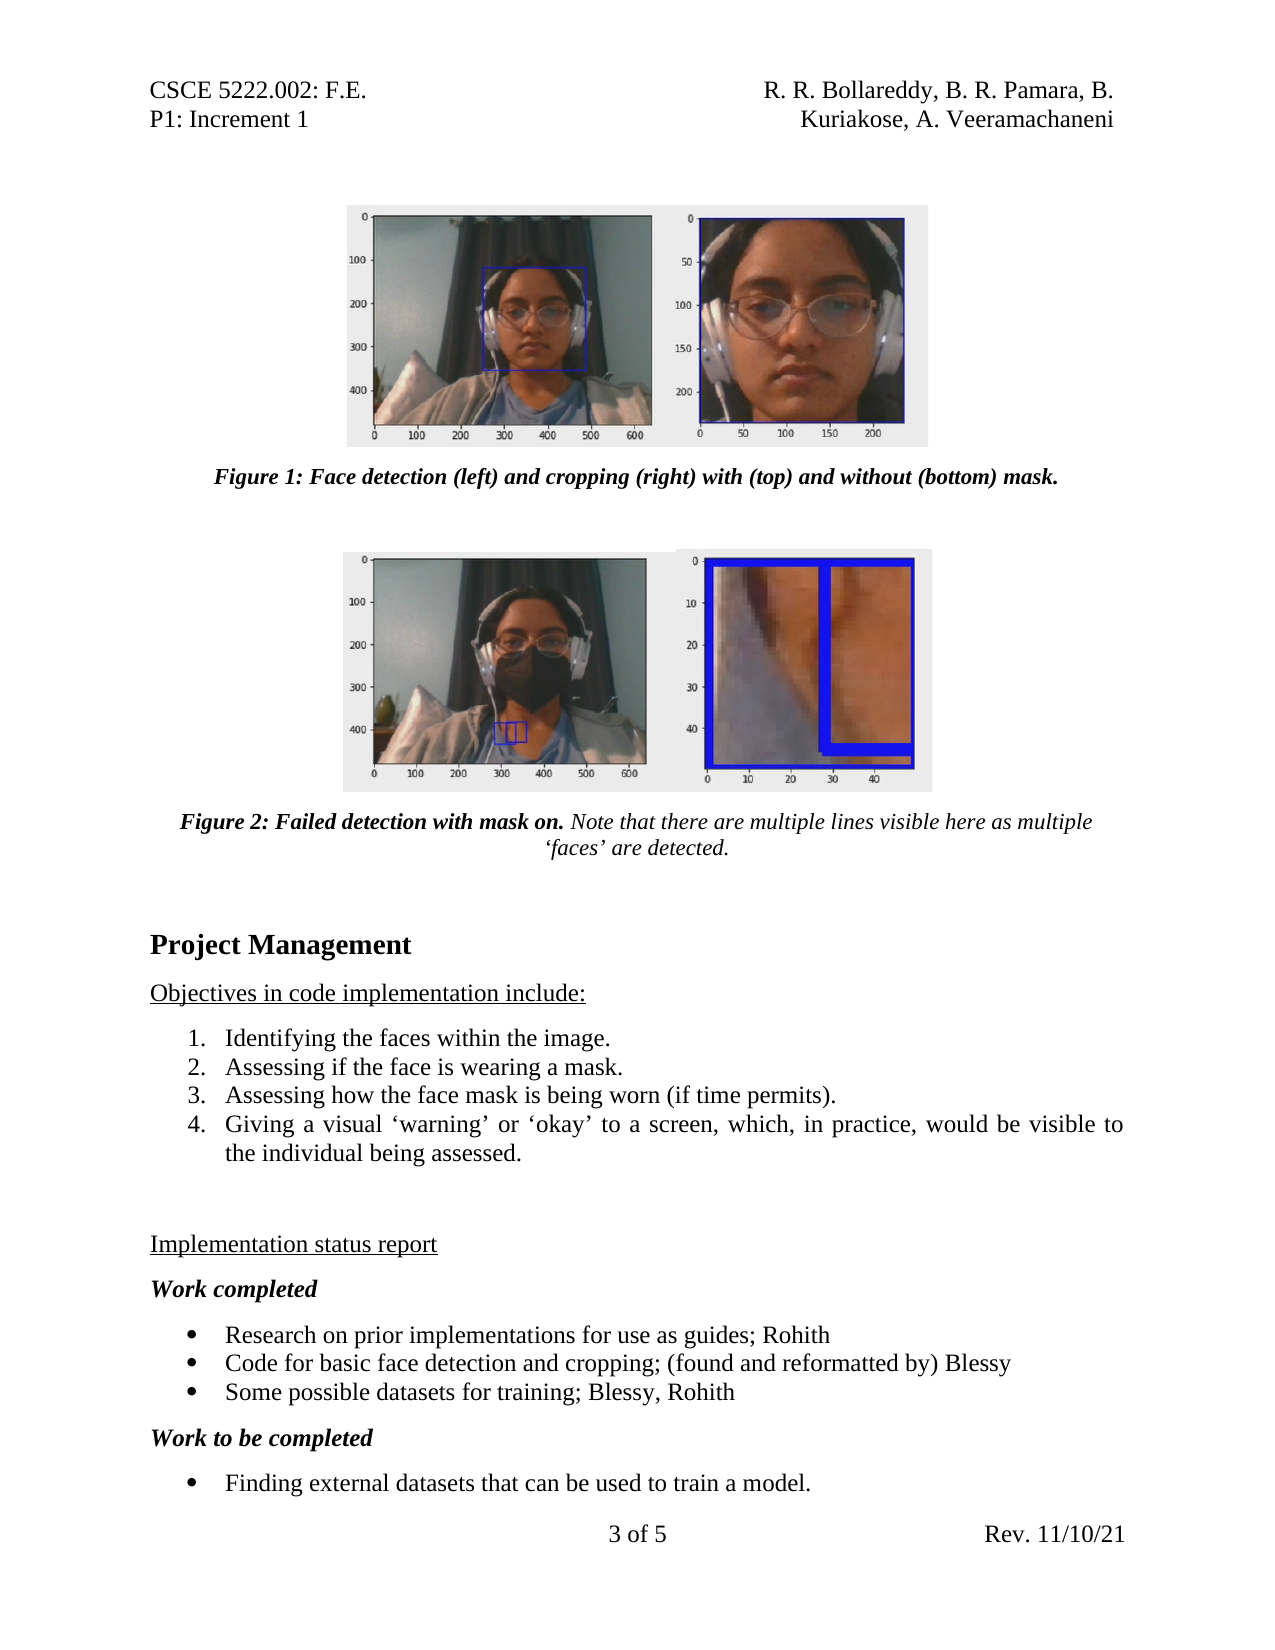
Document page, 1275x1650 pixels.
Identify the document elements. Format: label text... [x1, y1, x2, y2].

text Project Management [150, 927, 1125, 961]
text Figure 1: Face detection (left) and cropping (right) with (top) and without (bottom) mask. [150, 463, 1125, 490]
list Some possible datasets for training; Blessy, Rohith [187, 1377, 1125, 1406]
text Implementation status report [150, 1229, 1125, 1258]
text Work to be completed [150, 1423, 1125, 1451]
list Assessing how the face mask is being worn (if time permits). [187, 1081, 1125, 1109]
list Giving a visual ‘warning’ or ‘okay’ to a screen, which, in practice, would be visible to the individual being assessed. [187, 1109, 1125, 1167]
text Objectives in code implementation include: [150, 978, 1125, 1006]
picture [343, 549, 933, 792]
text Figure 2: Failed detection with mask on. Note that there are multiple lines visible here as multiple ‘faces’ are detected. [150, 808, 1125, 861]
list Research on prior implementations for use as guides; Rohith [187, 1320, 1125, 1348]
list Identifying the faces within the image. [187, 1023, 1125, 1052]
list Code for basic face detection and cropping; (found and reformatted by) Blessy [187, 1348, 1125, 1377]
list Assessing if the face is wearing a mask. [187, 1052, 1125, 1081]
list Finding external datasets that can be used to train a model. [187, 1468, 1125, 1497]
text Work completed [150, 1274, 1125, 1303]
picture [346, 205, 929, 447]
